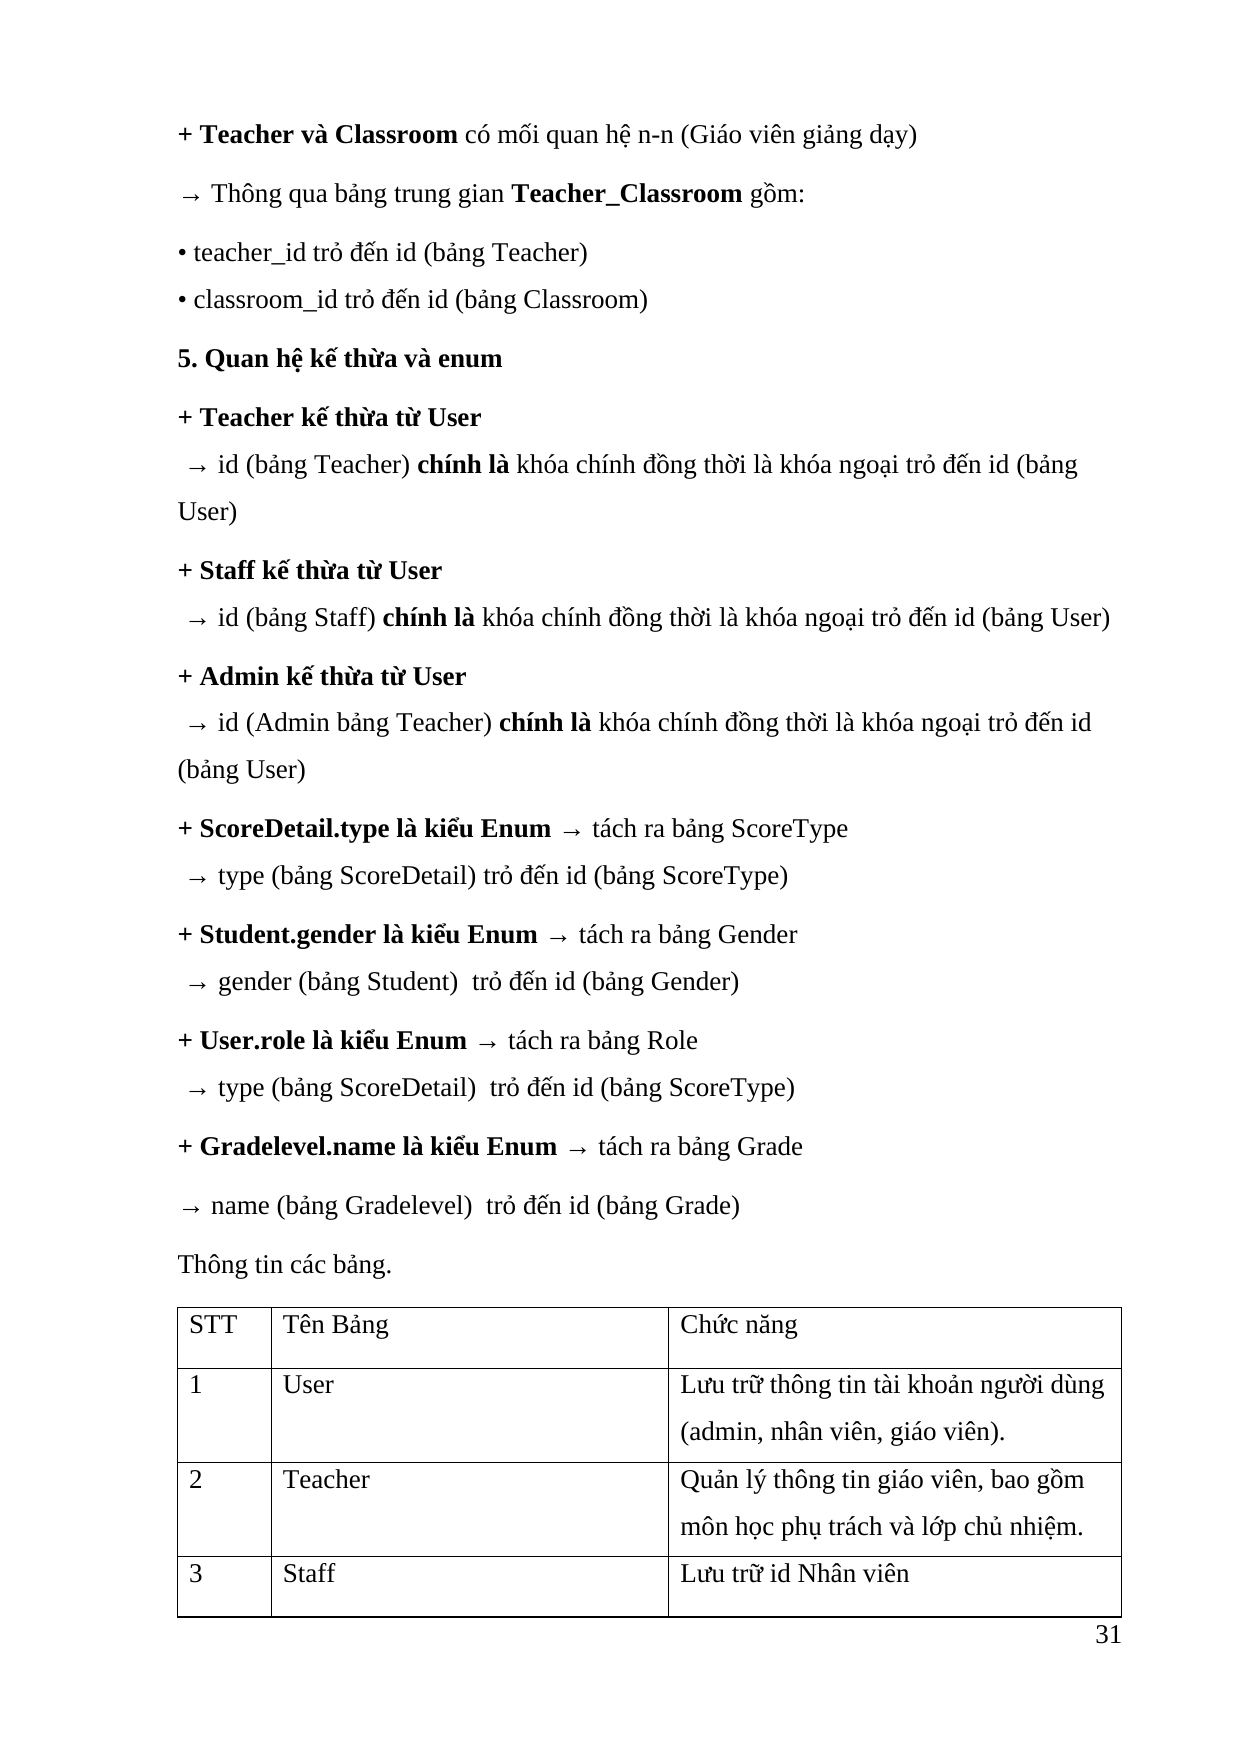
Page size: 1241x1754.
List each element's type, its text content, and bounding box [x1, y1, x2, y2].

table_cell Lưu trữ thông tin tài khoản người dùng (admin, nhân viên, giáo viên). [669, 1369, 1121, 1462]
text → Thông qua bảng trung gian Teacher_Classroom gồm: [177, 177, 1122, 208]
text → name (bảng Gradelevel) trỏ đến id (bảng Grade) [177, 1189, 1122, 1220]
text • teacher_id trỏ đến id (bảng Teacher) • classroom_id trỏ đến id (bảng Classroom) [177, 236, 1122, 314]
text + User.role là kiểu Enum → tách ra bảng Role → type (bảng ScoreDetail) trỏ đến id (bảng ScoreType) [177, 1024, 1122, 1102]
table_header Chức năng [669, 1308, 1121, 1367]
table_header Tên Bảng [272, 1308, 668, 1367]
text 5. Quan hệ kế thừa và enum [177, 342, 1122, 373]
text Thông tin các bảng. [177, 1248, 1122, 1279]
table_cell 2 [178, 1463, 271, 1556]
table_cell Lưu trữ id Nhân viên [669, 1557, 1121, 1616]
text + Teacher và Classroom có mối quan hệ n-n (Giáo viên giảng dạy) [177, 118, 1122, 149]
table_cell User [272, 1369, 668, 1462]
text + ScoreDetail.type là kiểu Enum → tách ra bảng ScoreType → type (bảng ScoreDetail) trỏ đến id (bảng ScoreType) [177, 812, 1122, 890]
text + Admin kế thừa từ User → id (Admin bảng Teacher) chính là khóa chính đồng thời là khóa ngoại trỏ đến id (bảng User) [177, 660, 1122, 784]
text + Student.gender là kiểu Enum → tách ra bảng Gender → gender (bảng Student) trỏ đến id (bảng Gender) [177, 918, 1122, 996]
table_cell 1 [178, 1369, 271, 1462]
table_cell Staff [272, 1557, 668, 1616]
text + Gradelevel.name là kiểu Enum → tách ra bảng Grade [177, 1130, 1122, 1161]
table_cell 3 [178, 1557, 271, 1616]
table_cell Quản lý thông tin giáo viên, bao gồm môn học phụ trách và lớp chủ nhiệm. [669, 1463, 1121, 1556]
table_header STT [178, 1308, 271, 1367]
text + Staff kế thừa từ User → id (bảng Staff) chính là khóa chính đồng thời là khóa ngoại trỏ đến id (bảng User) [177, 554, 1122, 632]
text + Teacher kế thừa từ User → id (bảng Teacher) chính là khóa chính đồng thời là khóa ngoại trỏ đến id (bảng User) [177, 401, 1122, 526]
table_cell Teacher [272, 1463, 668, 1556]
